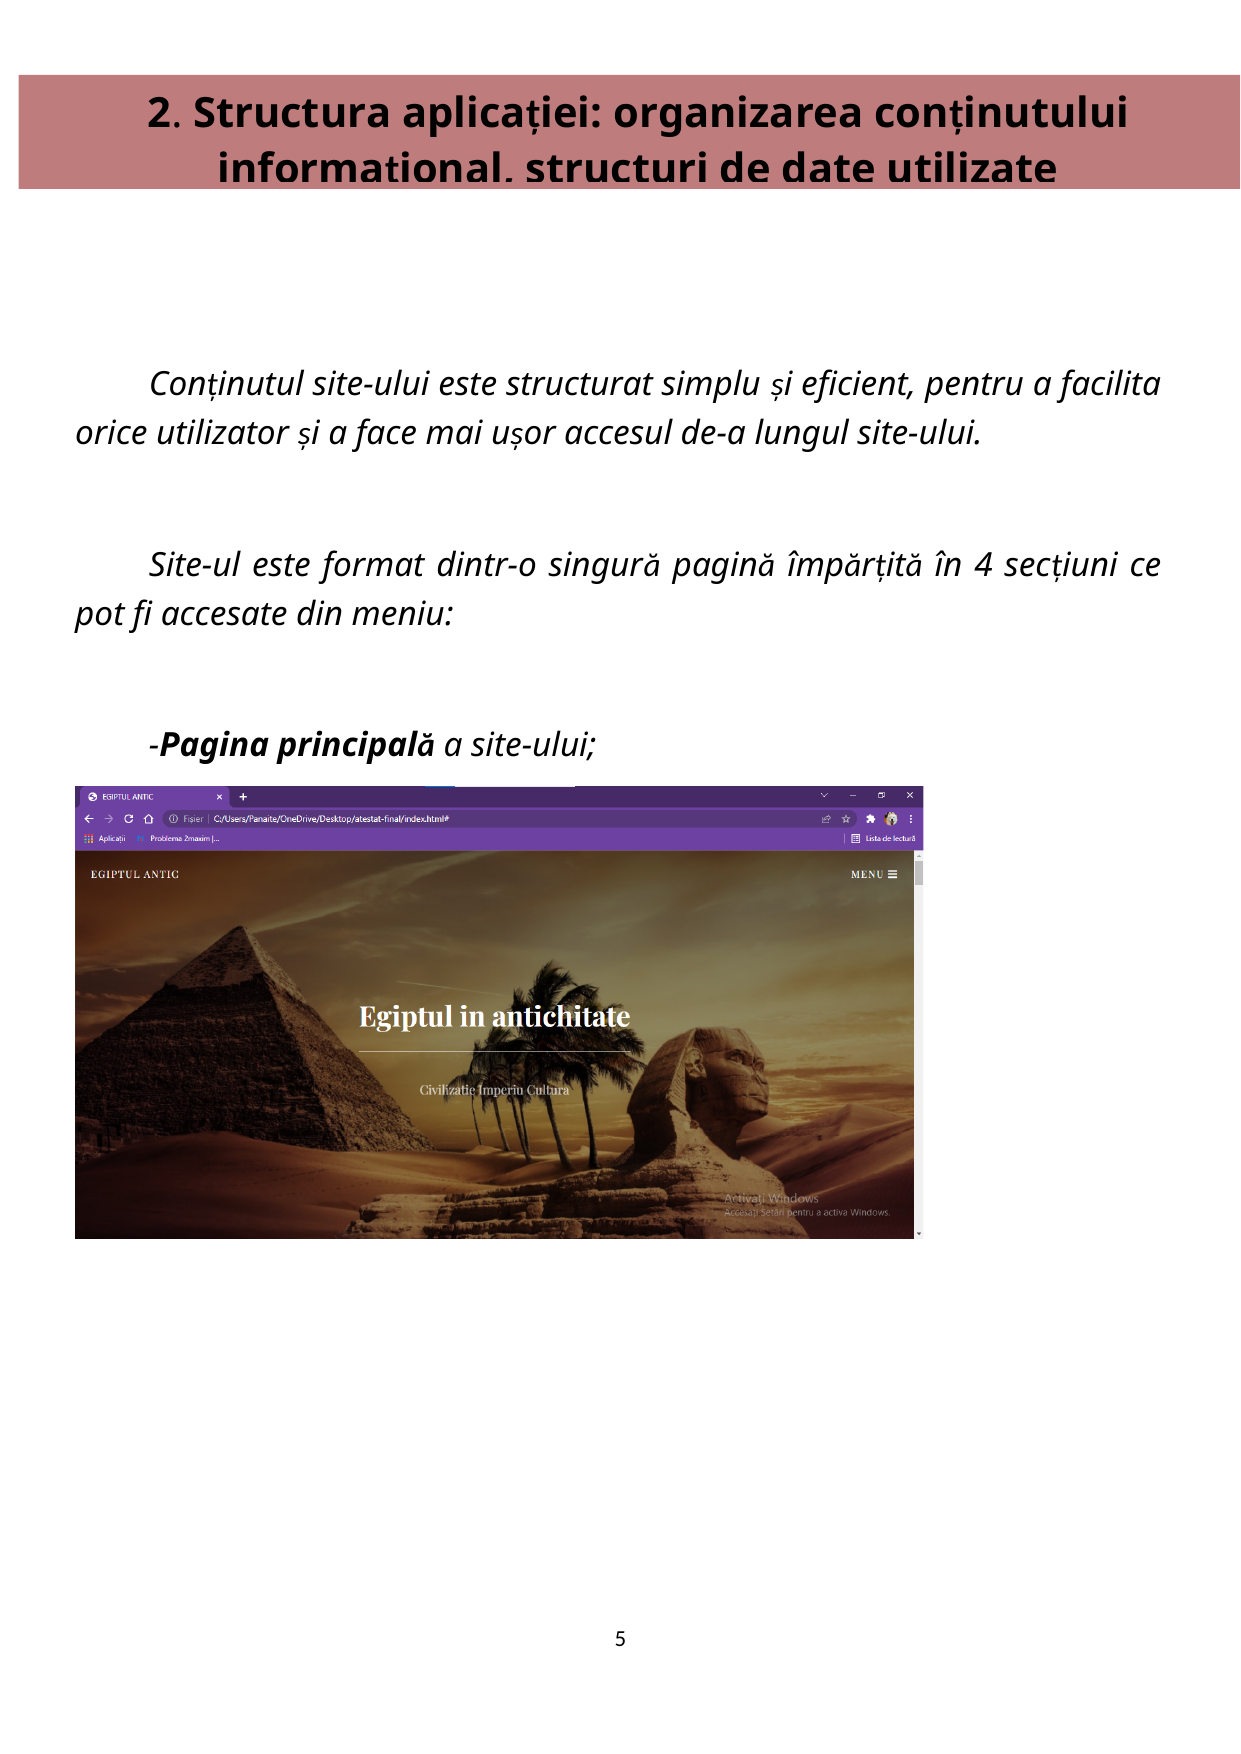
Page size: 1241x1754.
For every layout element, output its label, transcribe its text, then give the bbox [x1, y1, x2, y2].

text Conținutul site-ului este structurat simplu și eficient, pentru a facilita orice utilizator și a face mai ușor accesul de-a lungul site-ului. [75, 360, 1165, 454]
text Site-ul este format dintr-o singură pagină împărțită în 4 secțiuni ce pot fi accesate din meniu: [75, 540, 1165, 635]
picture [75, 786, 924, 1239]
text -Pagina principală a site-ului; [75, 721, 1165, 766]
